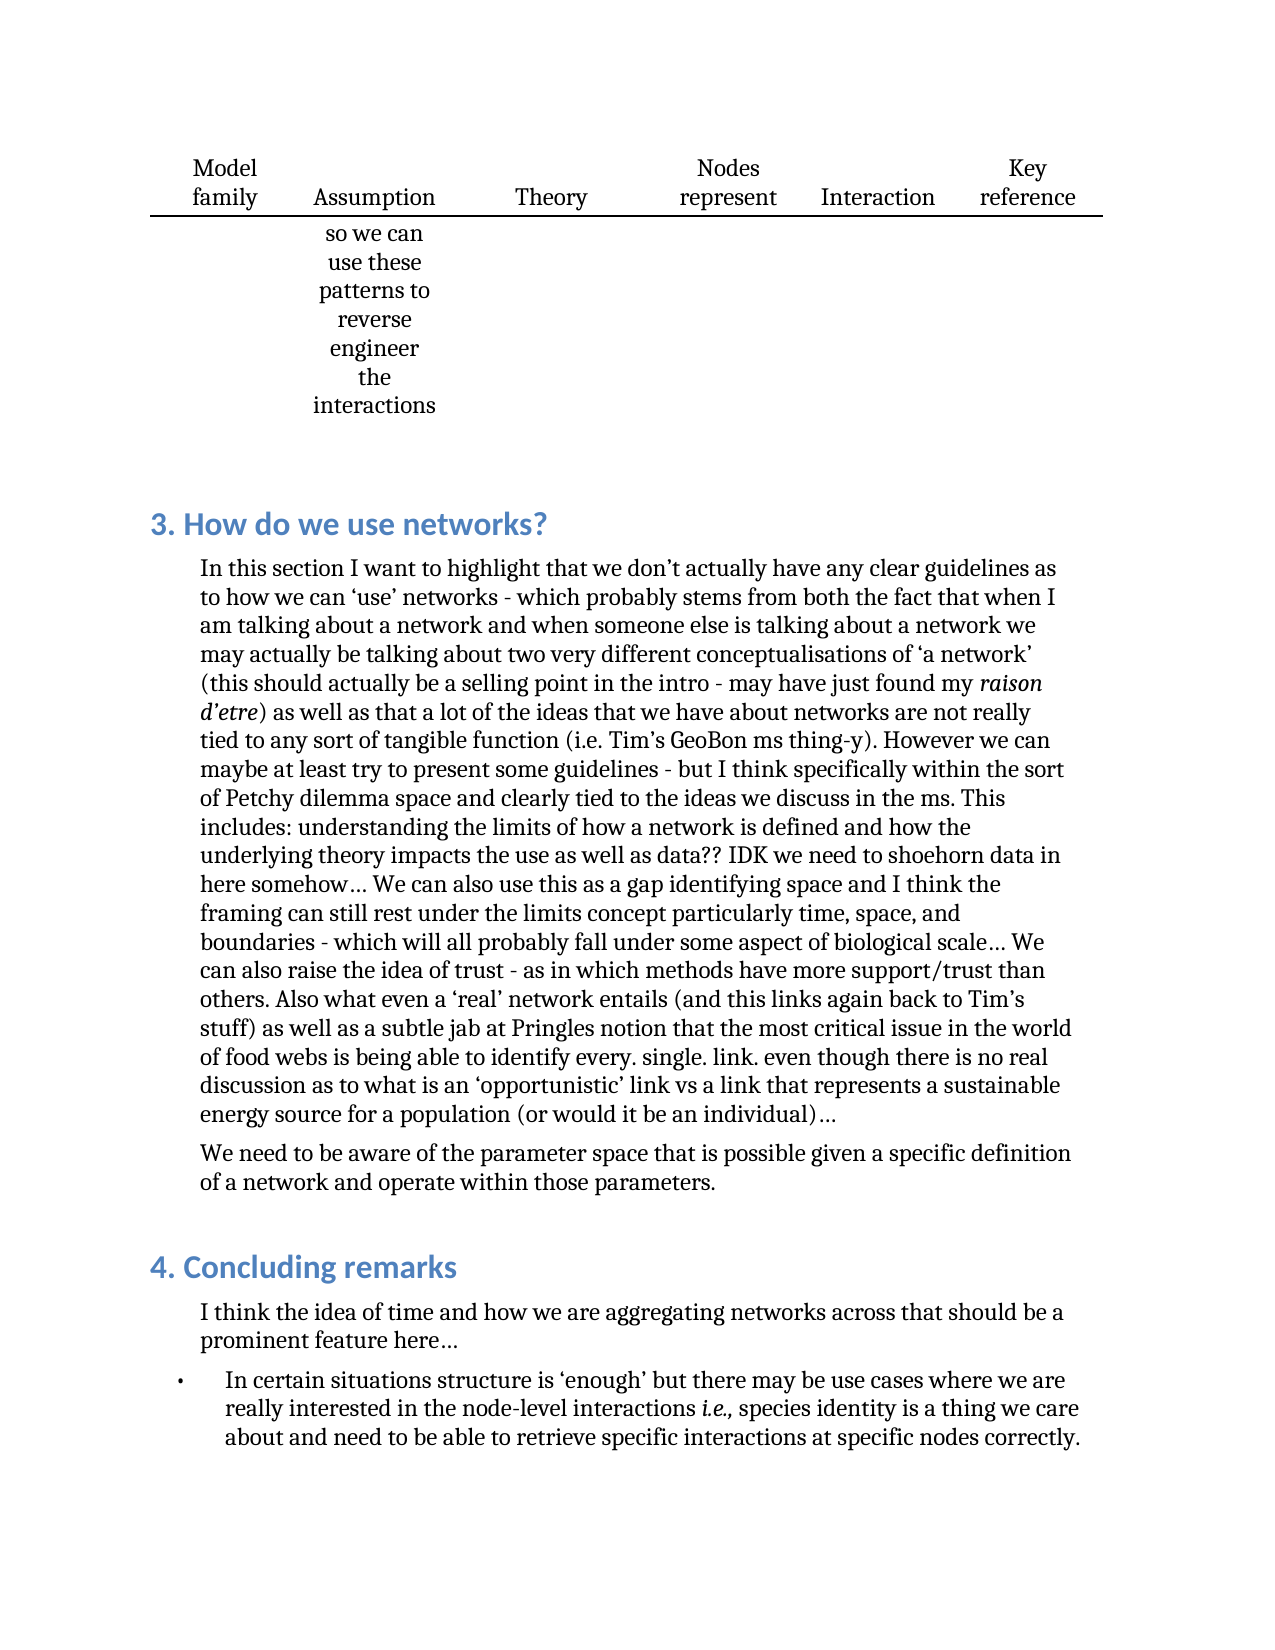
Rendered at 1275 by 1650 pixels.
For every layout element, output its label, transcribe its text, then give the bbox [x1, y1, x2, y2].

list In certain situations structure is ‘enough’ but there may be use cases where we are really interested in the node-level interactions i.e., species identity is a thing we care about and need to be able to retrieve specific interactions at specific nodes correctly. [175, 1366, 1125, 1452]
text In this section I want to highlight that we don’t actually have any clear guidelines as to how we can ‘use’ networks - which probably stems from both the fact that when I am talking about a network and when someone else is talking about a network we may actually be talking about two very different conceptualisations of ‘a network’ (this should actually be a selling point in the intro - may have just found my raison d’etre) as well as that a lot of the ideas that we have about networks are not really tied to any sort of tangible function (i.e. Tim’s GeoBon ms thing-y). However we can maybe at least try to present some guidelines - but I think specifically within the sort of Petchy dilemma space and clearly tied to the ideas we discuss in the ms. This includes: understanding the limits of how a network is defined and how the underlying theory impacts the use as well as data?? IDK we need to shoehorn data in here somehow… We can also use this as a gap identifying space and I think the framing can still rest under the limits concept particularly time, space, and boundaries - which will all probably fall under some aspect of biological scale… We can also raise the idea of trust - as in which methods have more support/trust than others. Also what even a ‘real’ network entails (and this links again back to Tim’s stuff) as well as a subtle jab at Pringles notion that the most critical issue in the world of food webs is being able to identify every. single. link. even though there is no real discussion as to what is an ‘opportunistic’ link vs a link that represents a sustainable energy source for a population (or would it be an individual)… [200, 554, 1075, 1129]
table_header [139, 150, 1114, 452]
subtitle 3. How do we use networks? [150, 502, 1125, 543]
text We need to be aware of the parameter space that is possible given a specific definition of a network and operate within those parameters. [200, 1139, 1075, 1197]
text I think the idea of time and how we are aggregating networks across that should be a prominent feature here… [200, 1298, 1075, 1355]
subtitle 4. Concluding remarks [150, 1247, 1125, 1287]
